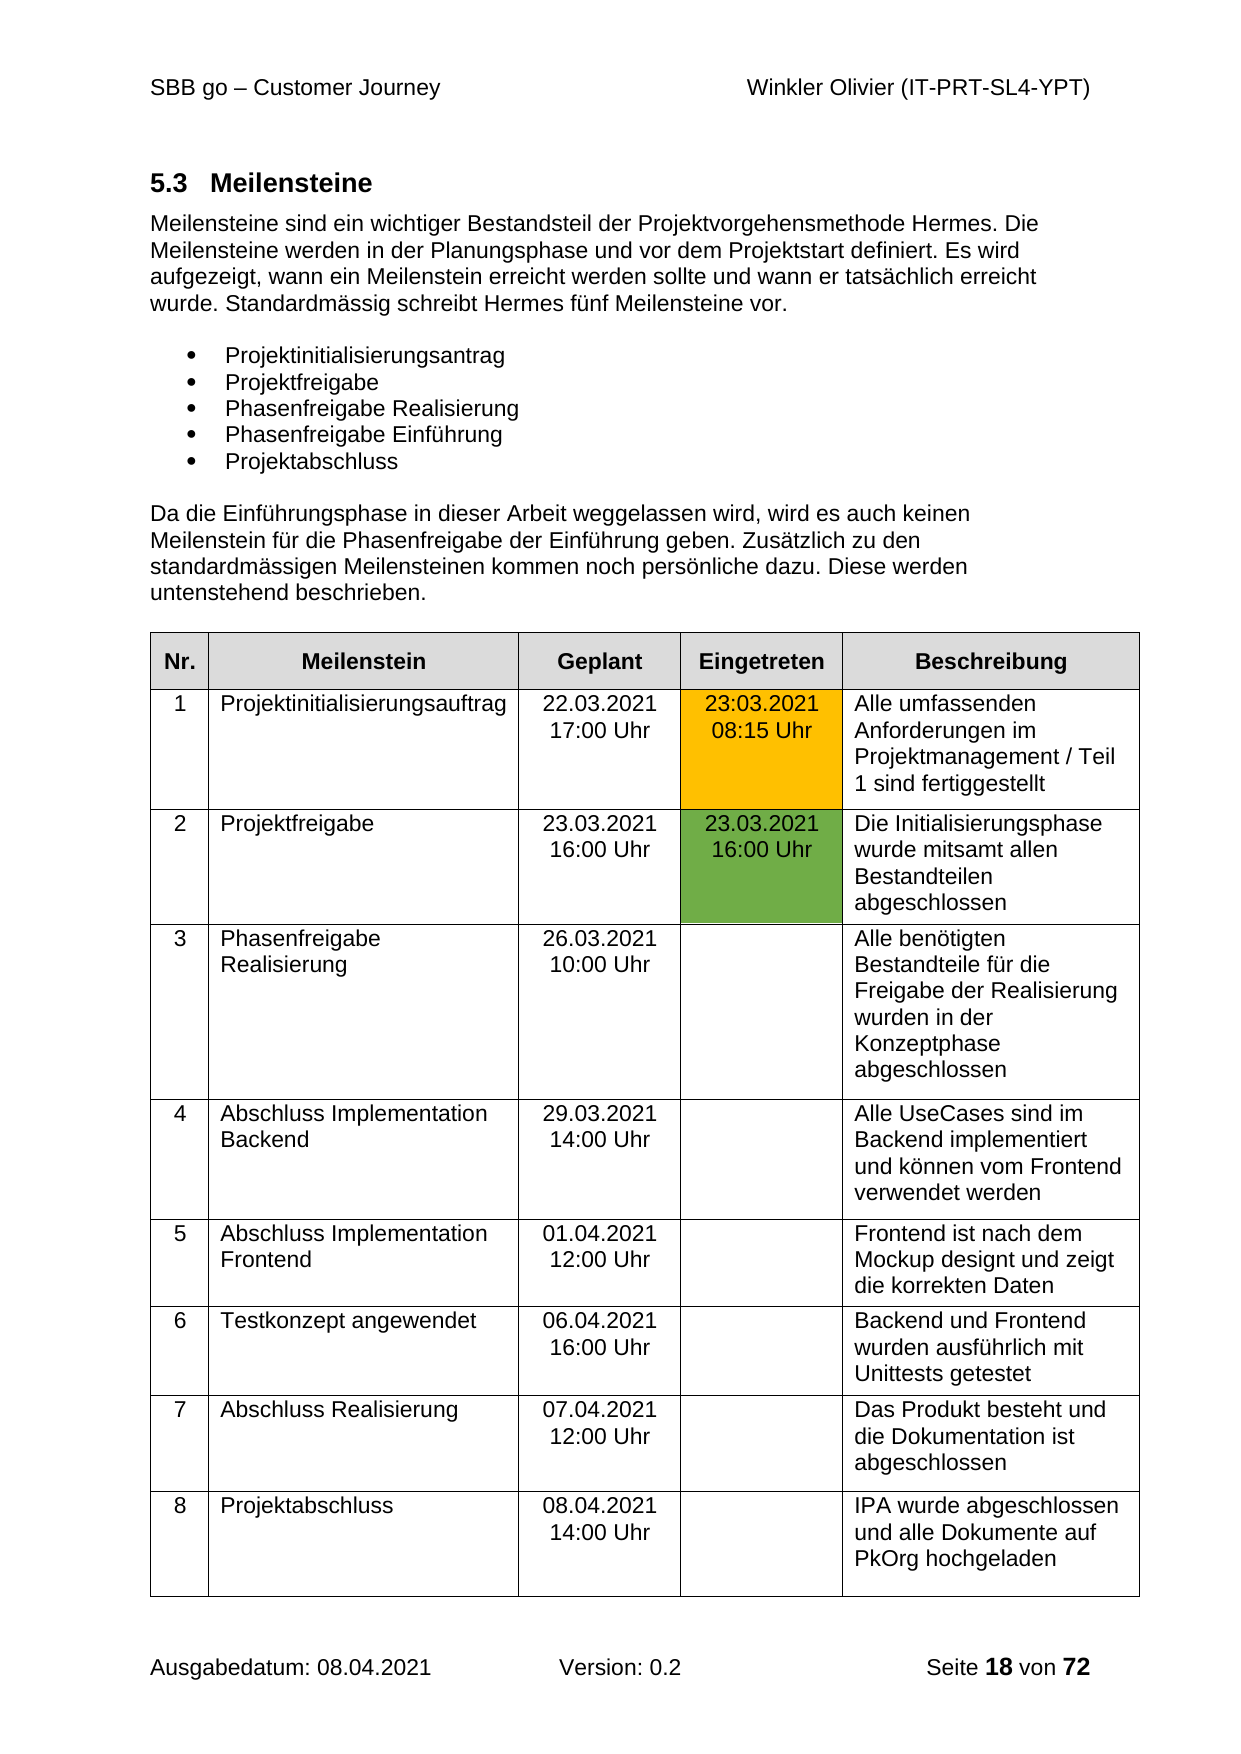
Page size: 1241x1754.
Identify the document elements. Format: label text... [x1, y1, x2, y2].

table_cell Abschluss Realisierung [209, 1396, 518, 1491]
list Phasenfreigabe Einführung [187, 421, 1090, 448]
table_cell 3 [151, 925, 208, 1099]
table_cell 2 [151, 810, 208, 923]
table_cell Frontend ist nach dem Mockup designt und zeigt die korrekten Daten [843, 1220, 1139, 1306]
table_cell Alle UseCases sind im Backend implementiert und können vom Frontend verwendet werden [843, 1100, 1139, 1218]
table_cell 8 [151, 1492, 208, 1596]
list Phasenfreigabe Realisierung [187, 395, 1090, 421]
table_cell 23.03.2021 16:00 Uhr [681, 810, 842, 923]
list Projektabschluss [187, 448, 1090, 474]
table_cell [681, 1492, 842, 1596]
list Projektinitialisierungsantrag [187, 342, 1090, 368]
table_cell [681, 1220, 842, 1306]
table_cell 22.03.2021 17:00 Uhr [519, 690, 680, 809]
table_cell Projektfreigabe [209, 810, 518, 923]
table_cell Testkonzept angewendet [209, 1307, 518, 1395]
table_header Beschreibung [843, 633, 1139, 689]
table_cell Abschluss Implementation Backend [209, 1100, 518, 1218]
text Da die Einführungsphase in dieser Arbeit weggelassen wird, wird es auch keinen Meilenstein für die Phasenfreigabe der Einführung geben. Zusätzlich zu den standardmässigen Meilensteinen kommen noch persönliche dazu. Diese werden untenstehend beschrieben. [150, 500, 1090, 606]
table_cell [681, 925, 842, 1099]
table_header Meilenstein [209, 633, 518, 689]
table_cell Backend und Frontend wurden ausführlich mit Unittests getestet [843, 1307, 1139, 1395]
table_cell Projektabschluss [209, 1492, 518, 1596]
table_cell Alle umfassenden Anforderungen im Projektmanagement / Teil 1 sind fertiggestellt [843, 690, 1139, 809]
table_cell 26.03.2021 10:00 Uhr [519, 925, 680, 1099]
table_cell [681, 1100, 842, 1218]
table_cell 07.04.2021 12:00 Uhr [519, 1396, 680, 1491]
table_cell [681, 1307, 842, 1395]
list Projektfreigabe [187, 368, 1090, 395]
table_cell 29.03.2021 14:00 Uhr [519, 1100, 680, 1218]
table_cell 08.04.2021 14:00 Uhr [519, 1492, 680, 1596]
subtitle Meilensteine [150, 167, 1090, 198]
table_cell 1 [151, 690, 208, 809]
table_header Nr. [151, 633, 208, 689]
table_cell 5 [151, 1220, 208, 1306]
table_cell Die Initialisierungsphase wurde mitsamt allen Bestandteilen abgeschlossen [843, 810, 1139, 923]
table_cell Das Produkt besteht und die Dokumentation ist abgeschlossen [843, 1396, 1139, 1491]
text Meilensteine sind ein wichtiger Bestandsteil der Projektvorgehensmethode Hermes. Die Meilensteine werden in der Planungsphase und vor dem Projektstart definiert. Es wird aufgezeigt, wann ein Meilenstein erreicht werden sollte und wann er tatsächlich erreicht wurde. Standardmässig schreibt Hermes fünf Meilensteine vor. [150, 210, 1090, 316]
table_cell 23:03.2021 08:15 Uhr [681, 690, 842, 809]
table_cell [681, 1396, 842, 1491]
table_header Geplant [519, 633, 680, 689]
table_cell 6 [151, 1307, 208, 1395]
table_cell IPA wurde abgeschlossen und alle Dokumente auf PkOrg hochgeladen [843, 1492, 1139, 1596]
table_cell Alle benötigten Bestandteile für die Freigabe der Realisierung wurden in der Konzeptphase abgeschlossen [843, 925, 1139, 1099]
table_cell 23.03.2021 16:00 Uhr [519, 810, 680, 923]
table_cell Projektinitialisierungsauftrag [209, 690, 518, 809]
table_cell Phasenfreigabe Realisierung [209, 925, 518, 1099]
table_cell Abschluss Implementation Frontend [209, 1220, 518, 1306]
table_cell 01.04.2021 12:00 Uhr [519, 1220, 680, 1306]
table_cell 7 [151, 1396, 208, 1491]
table_header Eingetreten [681, 633, 842, 689]
table_cell 4 [151, 1100, 208, 1218]
table_cell 06.04.2021 16:00 Uhr [519, 1307, 680, 1395]
